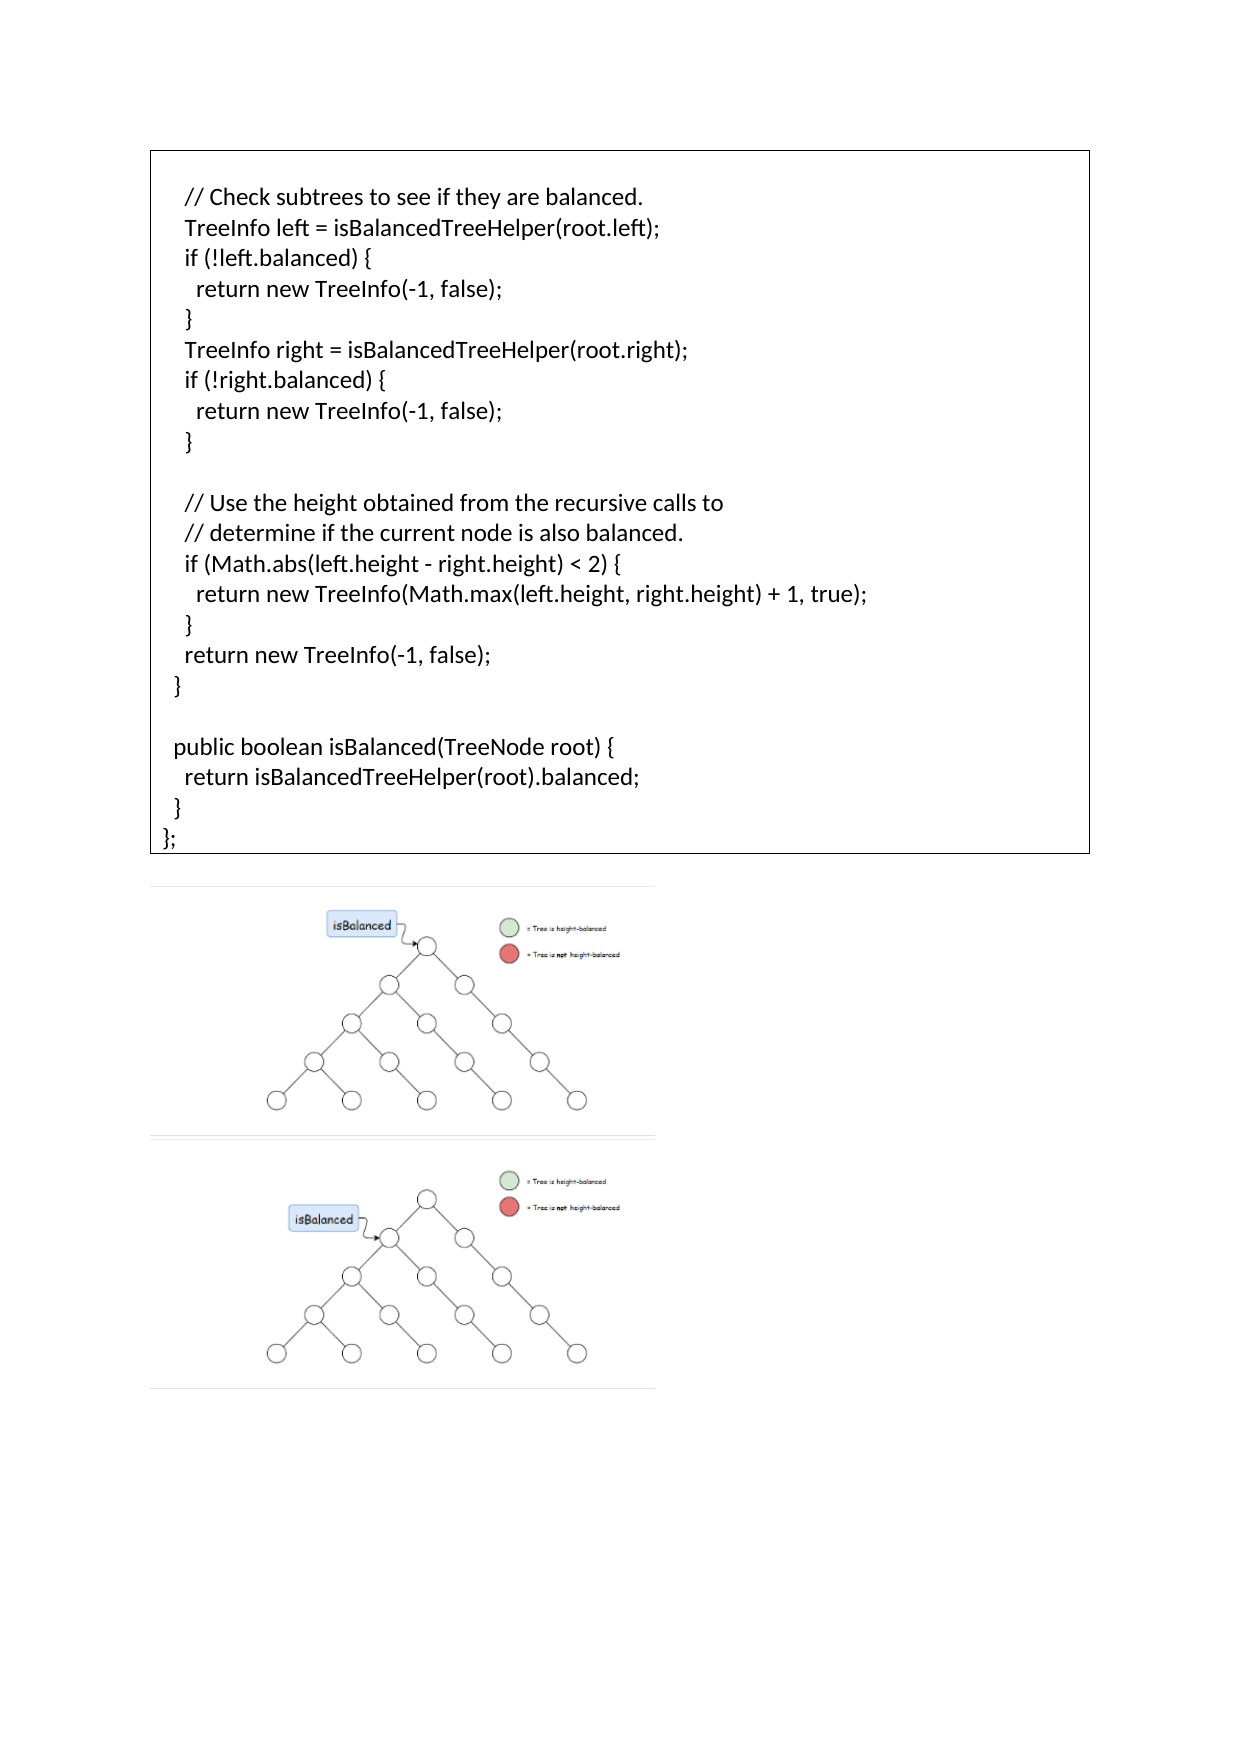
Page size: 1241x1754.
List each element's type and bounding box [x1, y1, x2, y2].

table_header [151, 151, 1089, 853]
picture [150, 884, 656, 1391]
